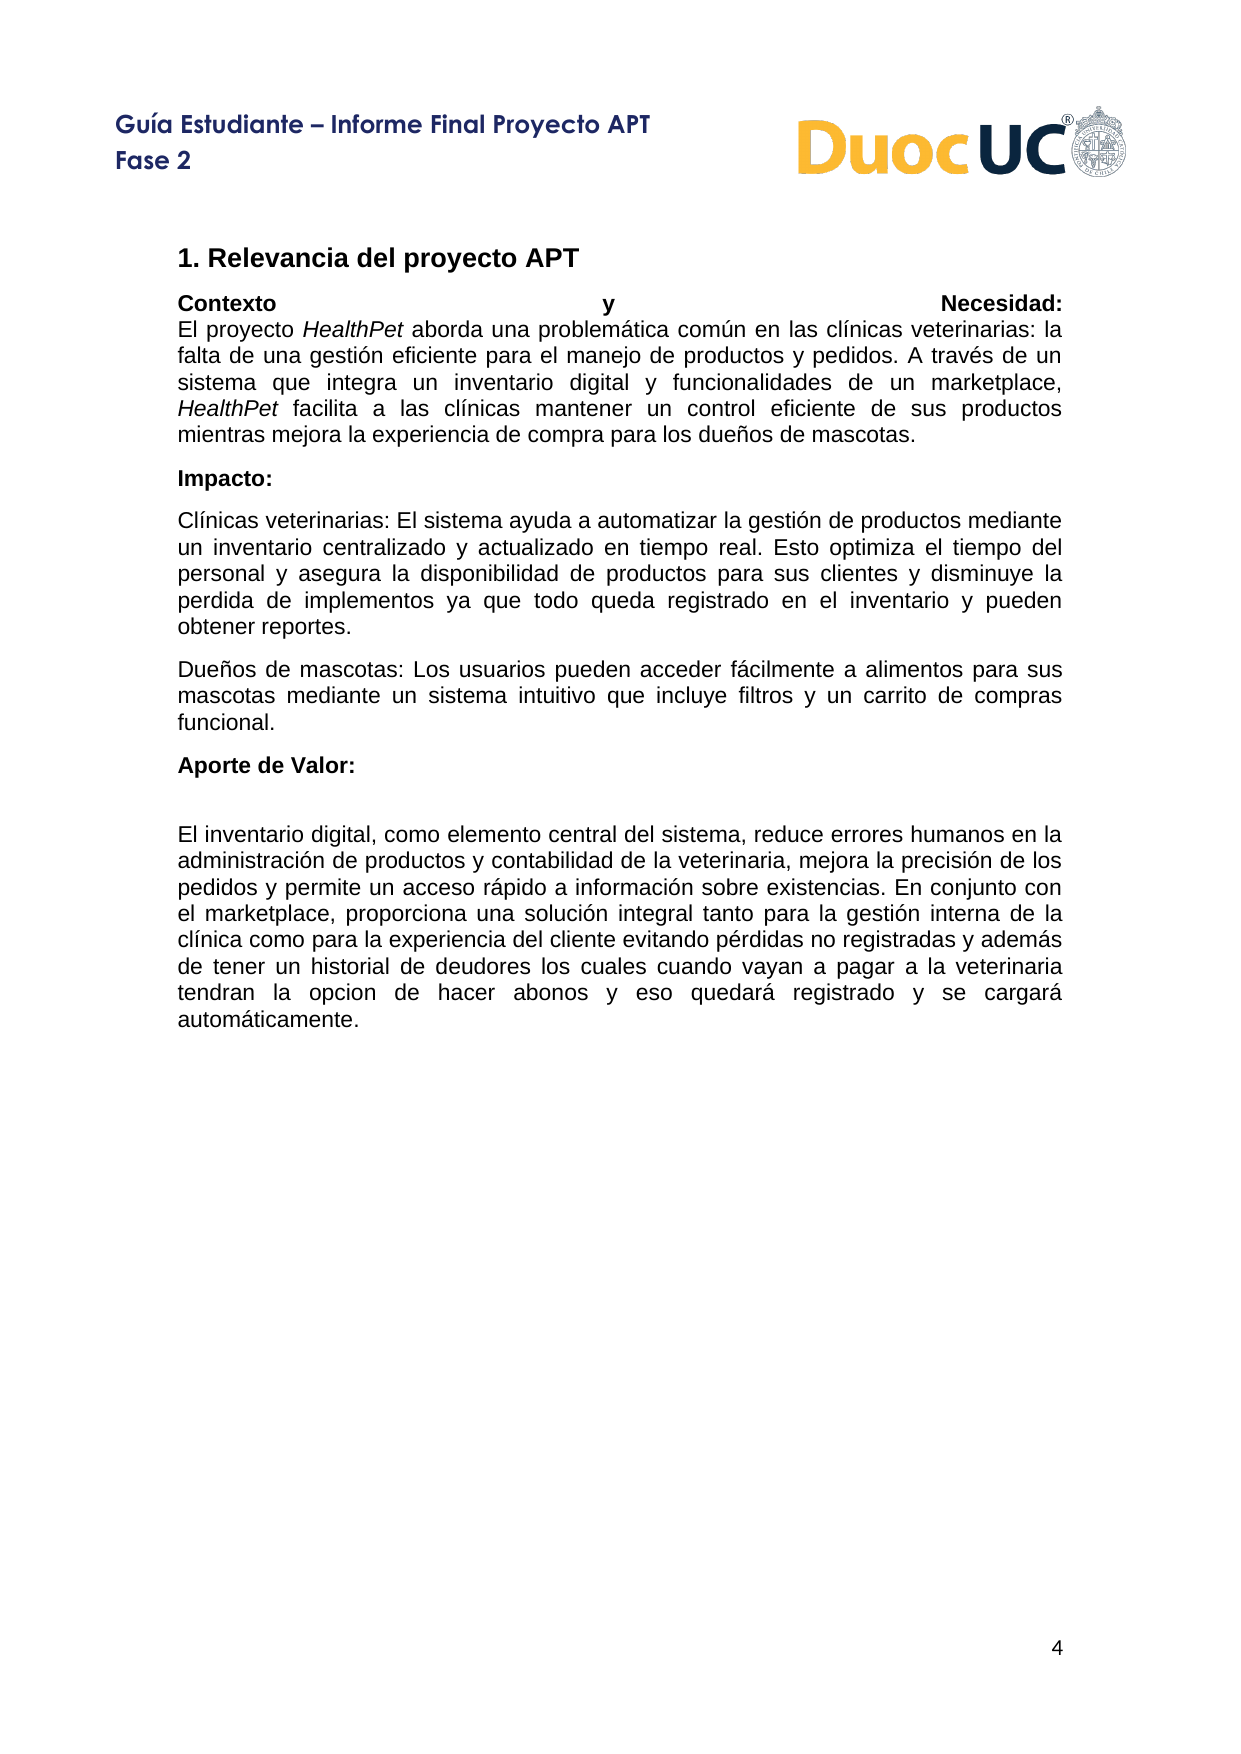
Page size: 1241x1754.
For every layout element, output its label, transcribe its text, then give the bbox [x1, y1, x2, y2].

text Clínicas veterinarias: El sistema ayuda a automatizar la gestión de productos mediante un inventario centralizado y actualizado en tiempo real. Esto optimiza el tiempo del personal y asegura la disponibilidad de productos para sus clientes y disminuye la perdida de implementos ya que todo queda registrado en el inventario y pueden obtener reportes. [177, 507, 1063, 639]
picture [798, 106, 1126, 177]
text Impacto: [177, 464, 1063, 491]
text Aporte de Valor: [177, 752, 1063, 778]
text El inventario digital, como elemento central del sistema, reduce errores humanos en la administración de productos y contabilidad de la veterinaria, mejora la precisión de los pedidos y permite un acceso rápido a información sobre existencias. En conjunto con el marketplace, proporciona una solución integral tanto para la gestión interna de la clínica como para la experiencia del cliente evitando pérdidas no registradas y además de tener un historial de deudores los cuales cuando vayan a pagar a la veterinaria tendran la opcion de hacer abonos y eso quedará registrado y se cargará automáticamente. [177, 795, 1063, 1032]
text Contexto y Necesidad: El proyecto HealthPet aborda una problemática común en las clínicas veterinarias: la falta de una gestión eficiente para el manejo de productos y pedidos. A través de un sistema que integra un inventario digital y funcionalidades de un marketplace, HealthPet facilita a las clínicas mantener un control eficiente de sus productos mientras mejora la experiencia de compra para los dueños de mascotas. [177, 290, 1063, 448]
text Dueños de mascotas: Los usuarios pueden acceder fácilmente a alimentos para sus mascotas mediante un sistema intuitivo que incluye filtros y un carrito de compras funcional. [177, 656, 1063, 735]
subtitle 1. Relevancia del proyecto APT [177, 242, 1063, 273]
